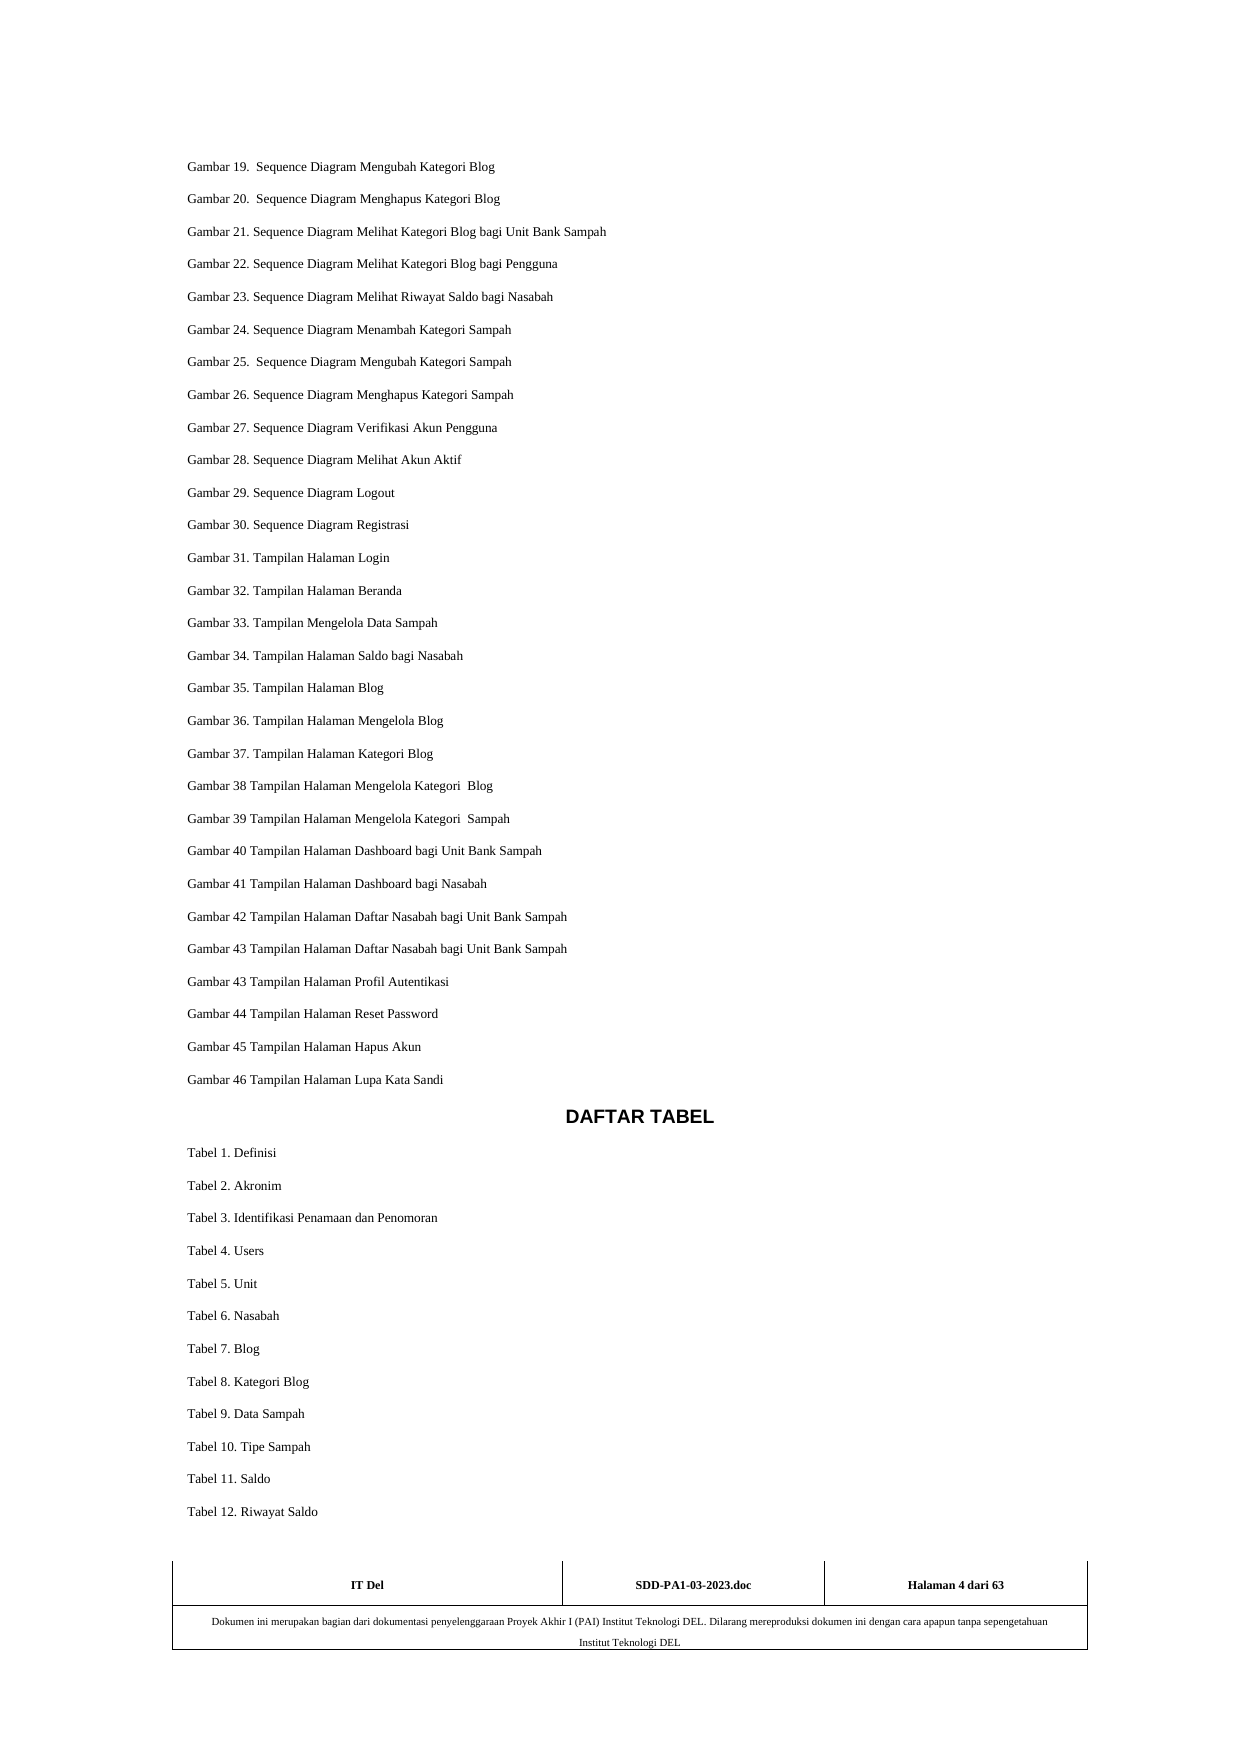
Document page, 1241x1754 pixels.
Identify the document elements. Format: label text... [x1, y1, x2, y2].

text DAFTAR TABEL [187, 1089, 1092, 1128]
